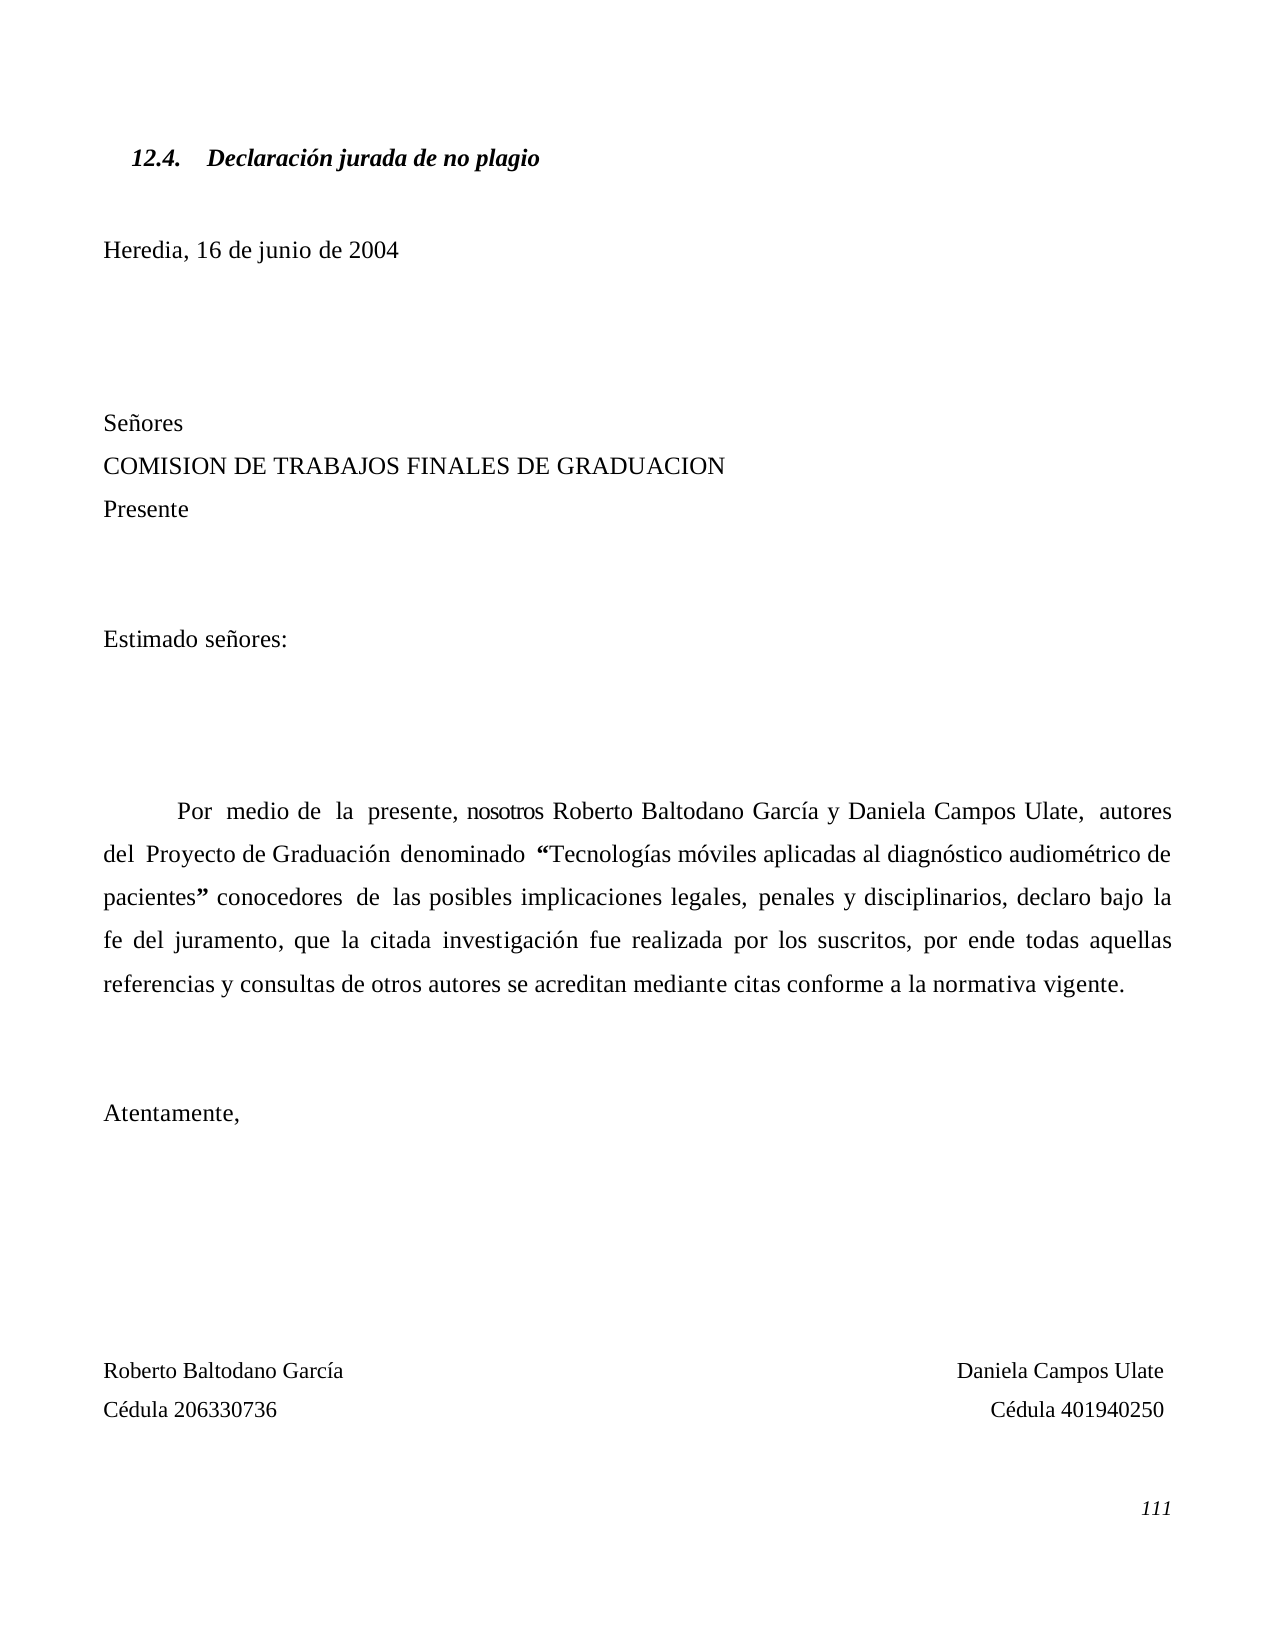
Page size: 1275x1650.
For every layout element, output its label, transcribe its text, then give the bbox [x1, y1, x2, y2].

text Señores [103, 408, 1172, 437]
text Atentamente, [103, 1098, 1172, 1127]
text Heredia, 16 de junio de 2004 [103, 236, 1172, 264]
text Declaración jurada de no plagio [131, 143, 1172, 172]
table_header Daniela Campos Ulate Cédula 401940250 [634, 1357, 1175, 1475]
text COMISION DE TRABAJOS FINALES DE GRADUACION [103, 451, 1172, 480]
text Estimado señores: [103, 624, 1172, 652]
text Presente [103, 494, 1172, 523]
table_header Roberto Baltodano García Cédula 206330736 [92, 1357, 633, 1475]
text Por medio de la presente, nosotros Roberto Baltodano García y Daniela Campos Ulate, autores del Proyecto de Graduación denominado “” conocedores de las posibles implicaciones legales, penales y disciplinarios, declaro bajo la fe del juramento, que la citada investigación fue realizada por los suscritos, por ende todas aquellas referencias y consultas de otros autores se acreditan mediante citas conforme a la normativa vigente. [103, 796, 1172, 997]
